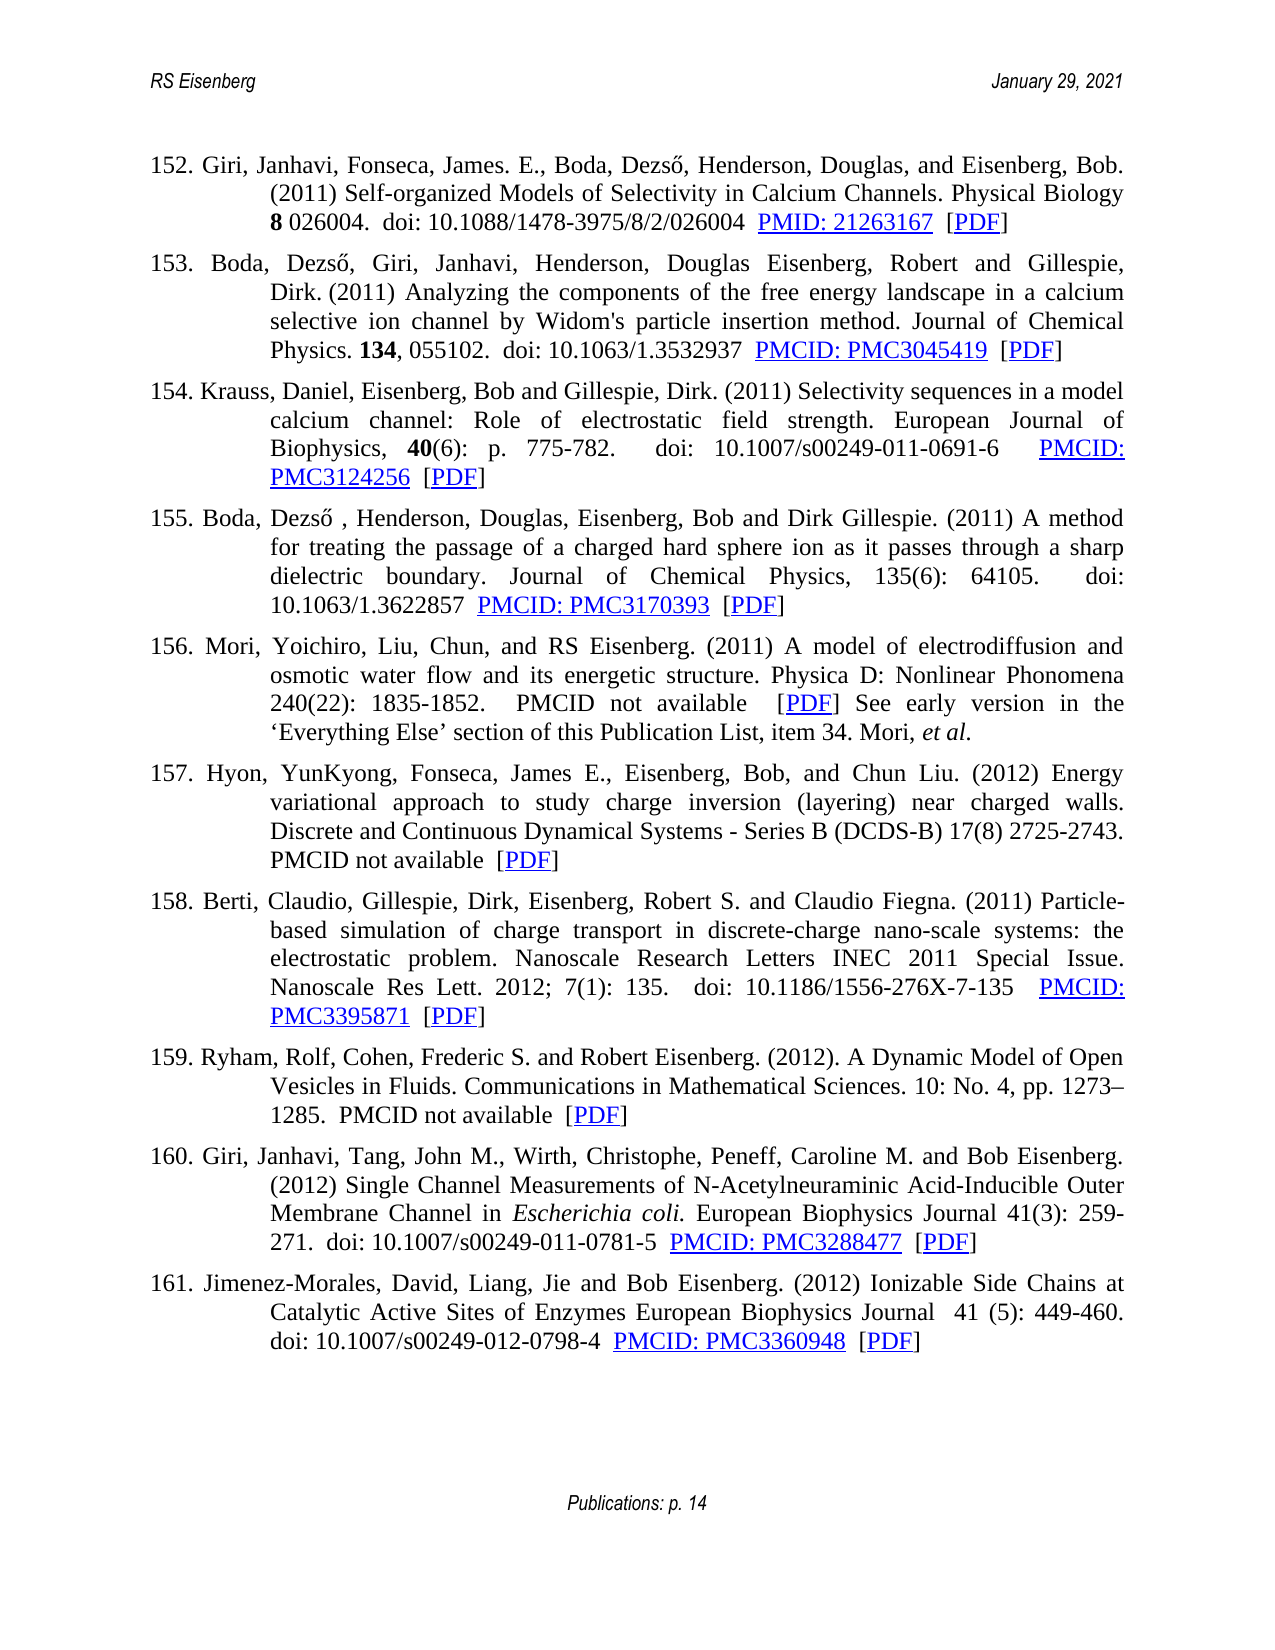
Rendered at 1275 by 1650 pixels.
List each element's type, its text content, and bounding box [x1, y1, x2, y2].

text 158. Berti, Claudio, Gillespie, Dirk, Eisenberg, Robert S. and Claudio Fiegna. (2011) Particle-based simulation of charge transport in discrete-charge nano-scale systems: the electrostatic problem. Nanoscale Research Letters INEC 2011 Special Issue. Nanoscale Res Lett. 2012; 7(1): 135. doi: 10.1186/1556-276X-7-135 PMCID: PMC3395871 [PDF] [150, 886, 1125, 1030]
text 154. Krauss, Daniel, Eisenberg, Bob and Gillespie, Dirk. (2011) Selectivity sequences in a model calcium channel: Role of electrostatic field strength. European Journal of Biophysics, 40(6): p. 775-782. doi: 10.1007/s00249-011-0691-6 PMCID: PMC3124256 [PDF] [150, 376, 1125, 491]
text 159. Ryham, Rolf, Cohen, Frederic S. and Robert Eisenberg. (2012). A Dynamic Model of Open Vesicles in Fluids. Communications in Mathematical Sciences. 10: No. 4, pp. 1273–1285. PMCID not available [PDF] [150, 1042, 1125, 1128]
text 160. Giri, Janhavi, Tang, John M., Wirth, Christophe, Peneff, Caroline M. and Bob Eisenberg. (2012) Single Channel Measurements of N-Acetylneuraminic Acid-Inducible Outer Membrane Channel in Escherichia coli. European Biophysics Journal 41(3): 259-271. doi: 10.1007/s00249-011-0781-5 PMCID: PMC3288477 [PDF] [150, 1141, 1125, 1256]
text 161. Jimenez-Morales, David, Liang, Jie and Bob Eisenberg. (2012) Ionizable Side Chains at Catalytic Active Sites of Enzymes European Biophysics Journal 41 (5): 449-460. doi: 10.1007/s00249-012-0798-4 PMCID: PMC3360948 [PDF] [150, 1268, 1125, 1355]
text 156. Mori, Yoichiro, Liu, Chun, and RS Eisenberg. (2011) A model of electrodiffusion and osmotic water flow and its energetic structure. Physica D: Nonlinear Phonomena 240(22): 1835-1852. PMCID not available [PDF] See early version in the ‘Everything Else’ section of this Publication List, item 34. Mori, et al. [150, 631, 1125, 746]
text 157. Hyon, YunKyong, Fonseca, James E., Eisenberg, Bob, and Chun Liu. (2012) Energy variational approach to study charge inversion (layering) near charged walls. Discrete and Continuous Dynamical Systems - Series B (DCDS-B) 17(8) 2725-2743. PMCID not available [PDF] [150, 758, 1125, 873]
text 153. Boda, Dezső, Giri, Janhavi, Henderson, Douglas Eisenberg, Robert and Gillespie, Dirk. (2011) Analyzing the components of the free energy landscape in a calcium selective ion channel by Widom's particle insertion method. Journal of Chemical Physics. 134, 055102. doi: 10.1063/1.3532937 PMCID: PMC3045419 [PDF] [150, 248, 1125, 363]
text 152. Giri, Janhavi, Fonseca, James. E., Boda, Dezső, Henderson, Douglas, and Eisenberg, Bob. (2011) Self-organized Models of Selectivity in Calcium Channels. Physical Biology 8 026004. doi: 10.1088/1478-3975/8/2/026004 PMID: 21263167 [PDF] [150, 150, 1125, 236]
text 155. Boda, Dezső , Henderson, Douglas, Eisenberg, Bob and Dirk Gillespie. (2011) A method for treating the passage of a charged hard sphere ion as it passes through a sharp dielectric boundary. Journal of Chemical Physics, 135(6): 64105. doi: 10.1063/1.3622857 PMCID: PMC3170393 [PDF] [150, 503, 1125, 618]
